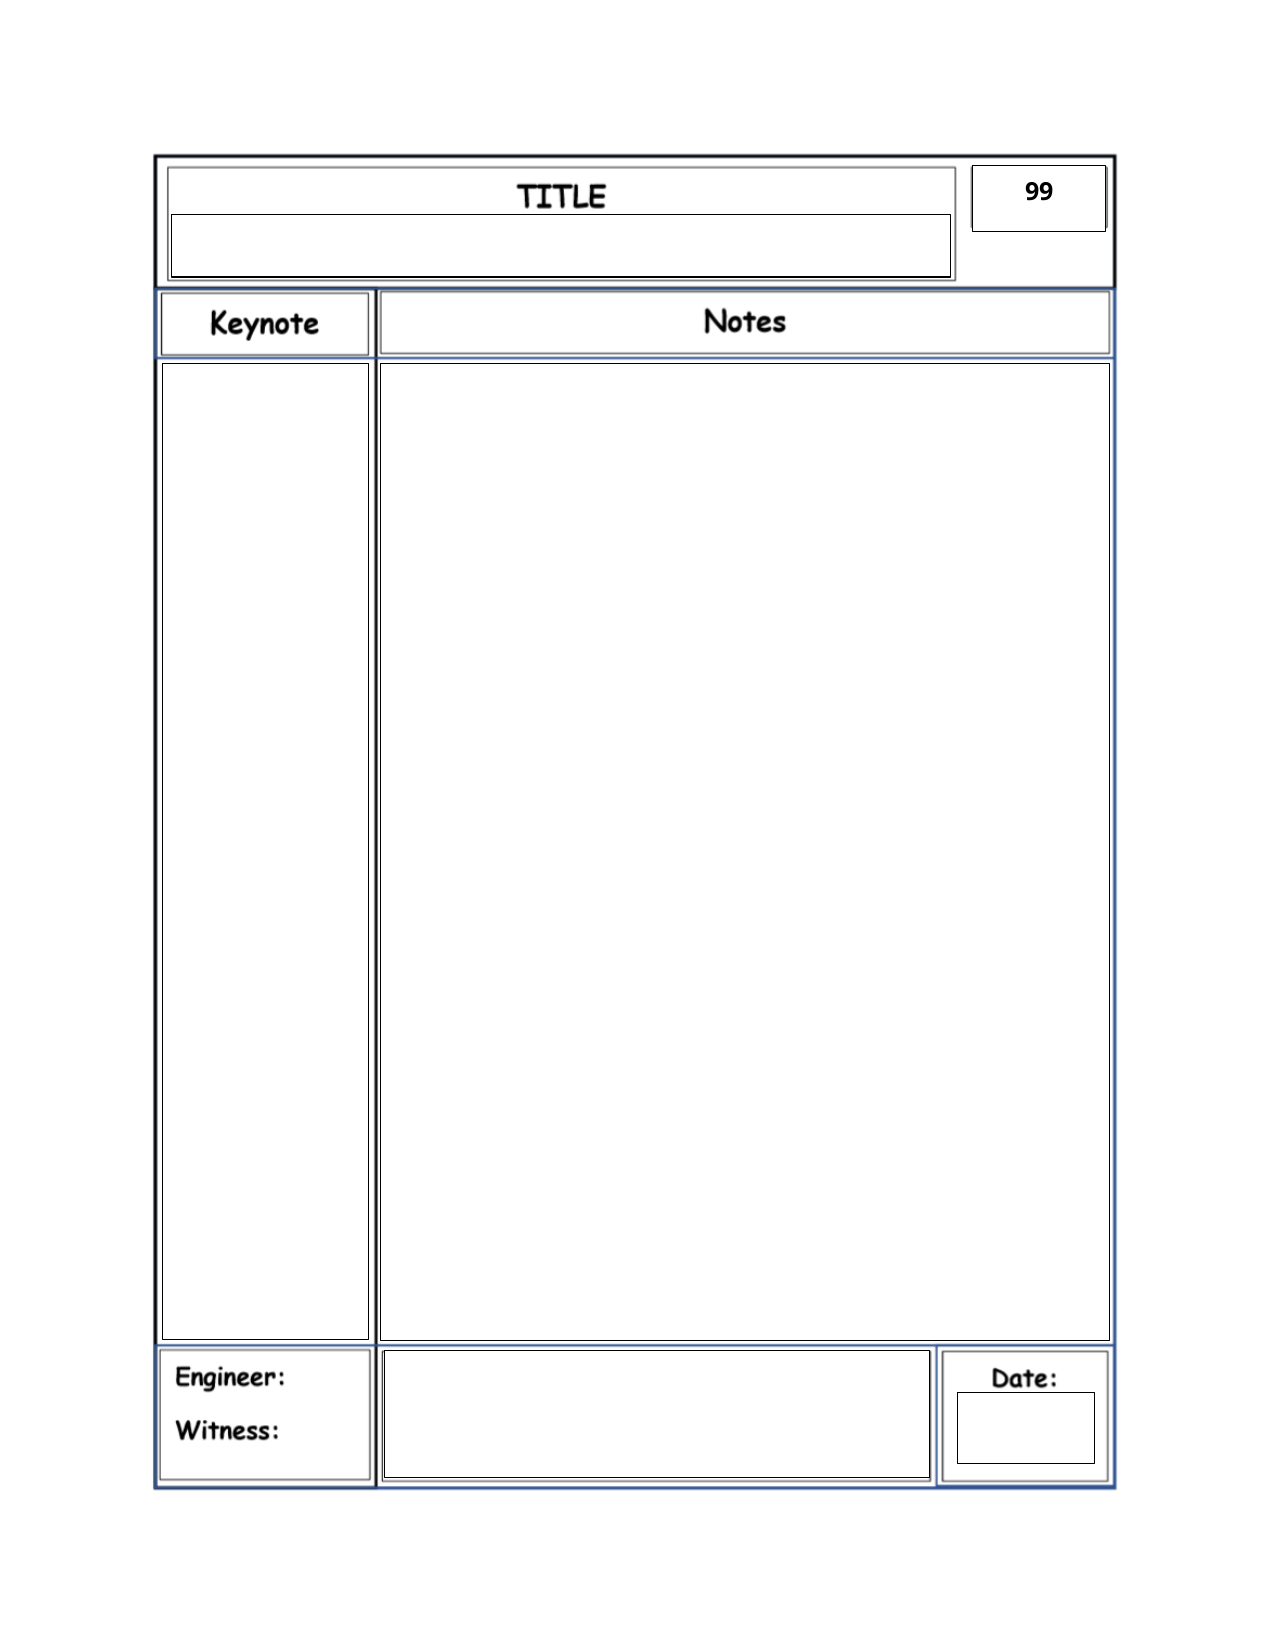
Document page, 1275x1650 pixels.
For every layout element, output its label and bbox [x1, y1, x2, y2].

picture [150, 150, 1133, 1501]
